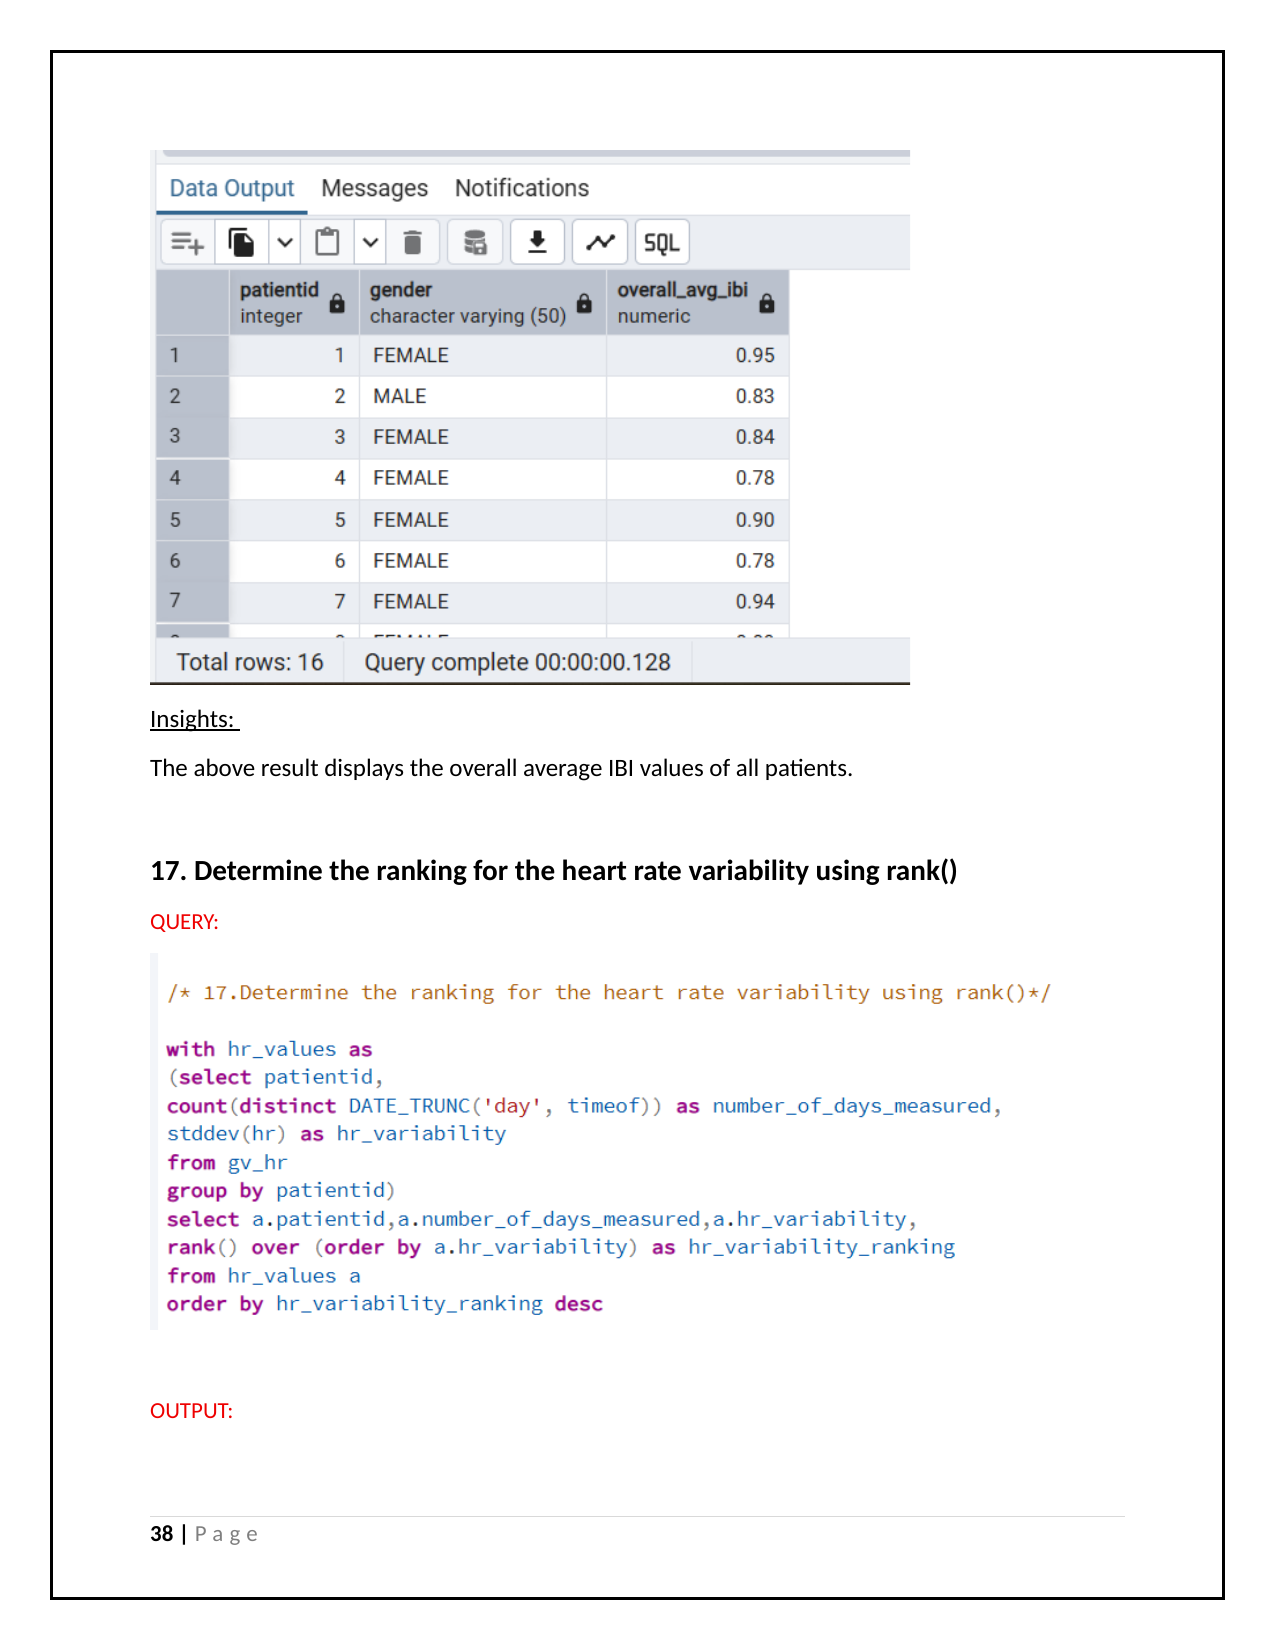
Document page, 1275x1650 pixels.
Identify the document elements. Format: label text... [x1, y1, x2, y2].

text Insights: [150, 703, 1125, 733]
text 17. Determine the ranking for the heart rate variability using rank() [150, 852, 1125, 887]
text The above result displays the overall average IBI values of all patients. [150, 753, 1125, 783]
picture [150, 150, 911, 685]
text QUERY: [150, 907, 1125, 935]
text OUTPUT: [150, 1396, 1125, 1424]
picture [150, 953, 1083, 1330]
